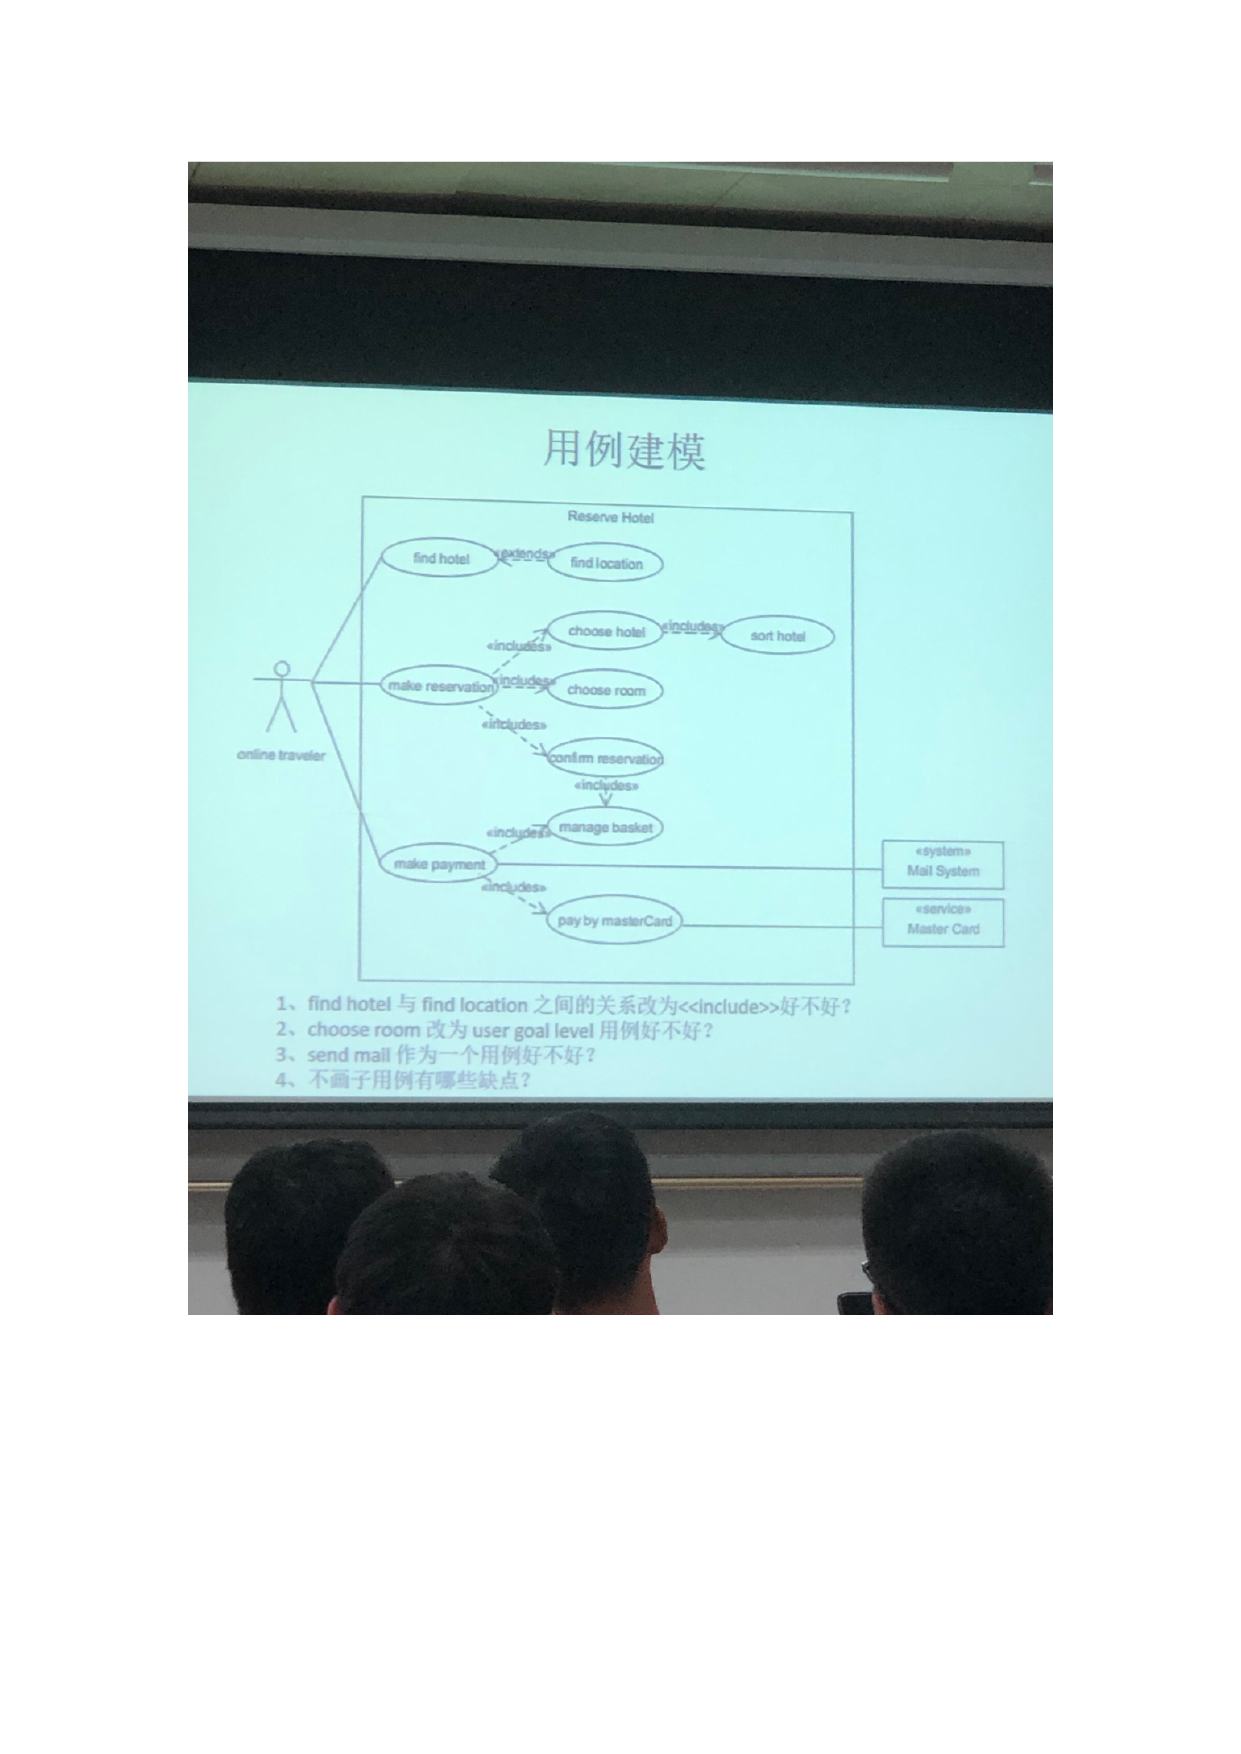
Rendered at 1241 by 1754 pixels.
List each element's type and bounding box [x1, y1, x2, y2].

picture [188, 163, 1053, 1314]
